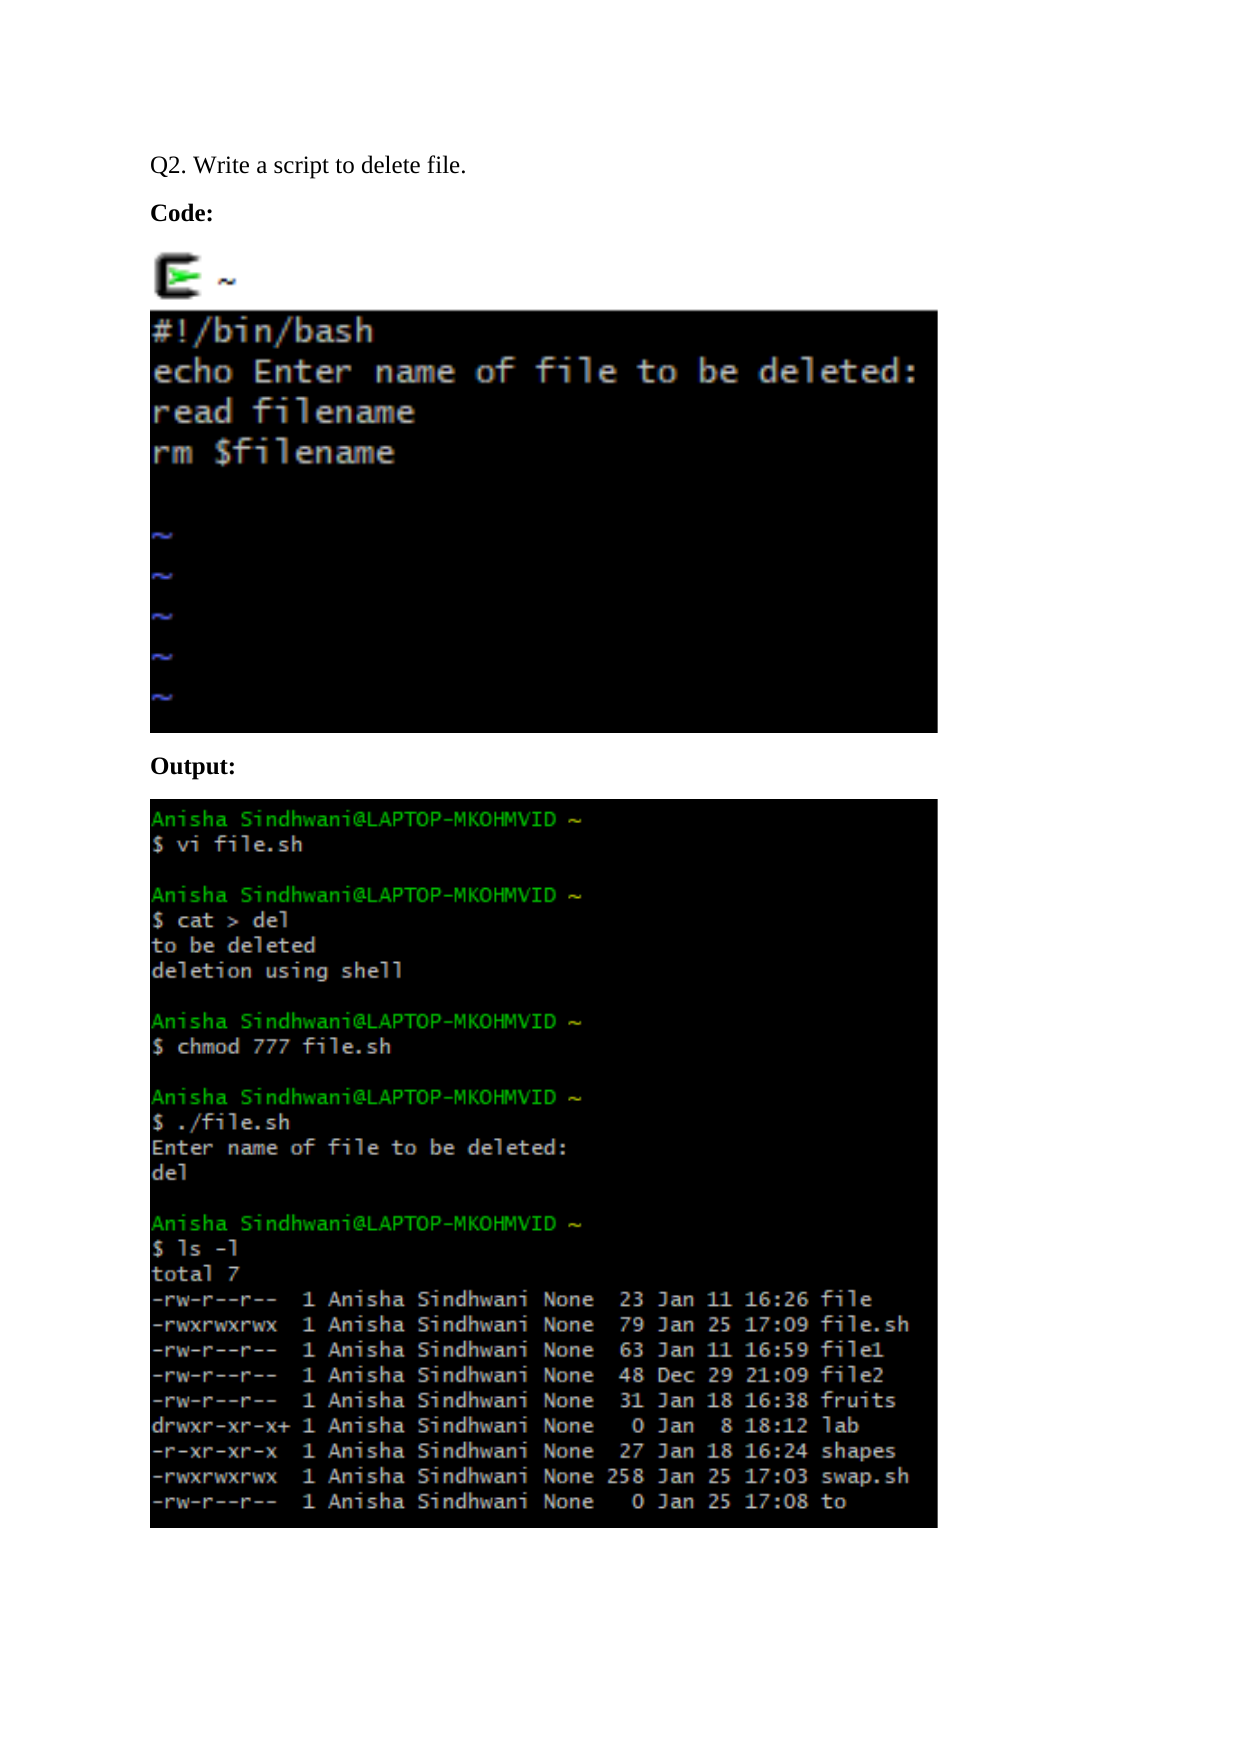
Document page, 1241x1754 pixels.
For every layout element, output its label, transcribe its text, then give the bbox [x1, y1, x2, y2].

picture [150, 245, 938, 733]
picture [150, 799, 938, 1528]
text Q2. Write a script to delete file. [150, 150, 1090, 179]
text Output: [150, 751, 1090, 780]
text Code: [150, 198, 1090, 226]
